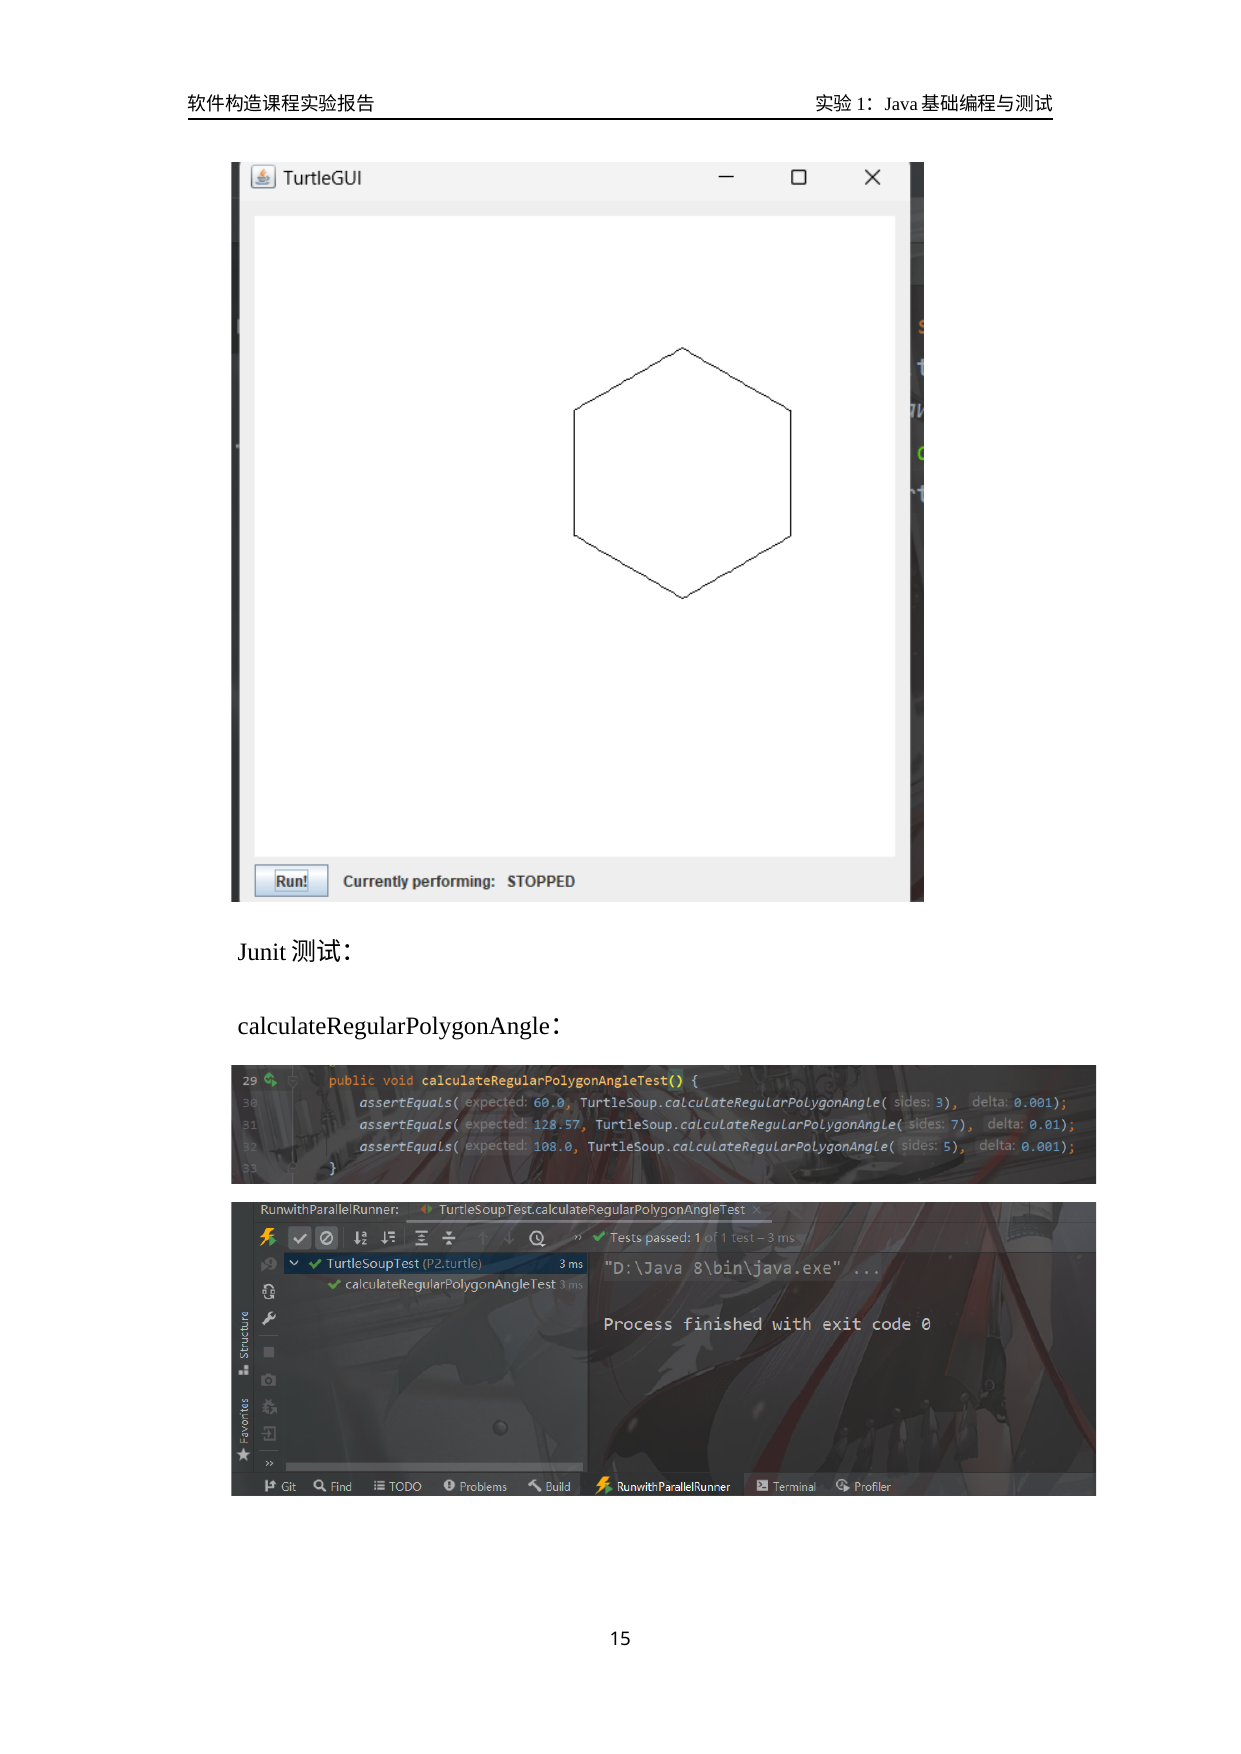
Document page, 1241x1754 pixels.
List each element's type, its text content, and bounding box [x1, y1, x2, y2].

picture [231, 1202, 1097, 1496]
picture [231, 162, 924, 902]
picture [231, 1065, 1097, 1184]
text calculateRegularPolygonAngle： [187, 991, 1053, 1056]
text Junit测试： [187, 917, 1053, 982]
